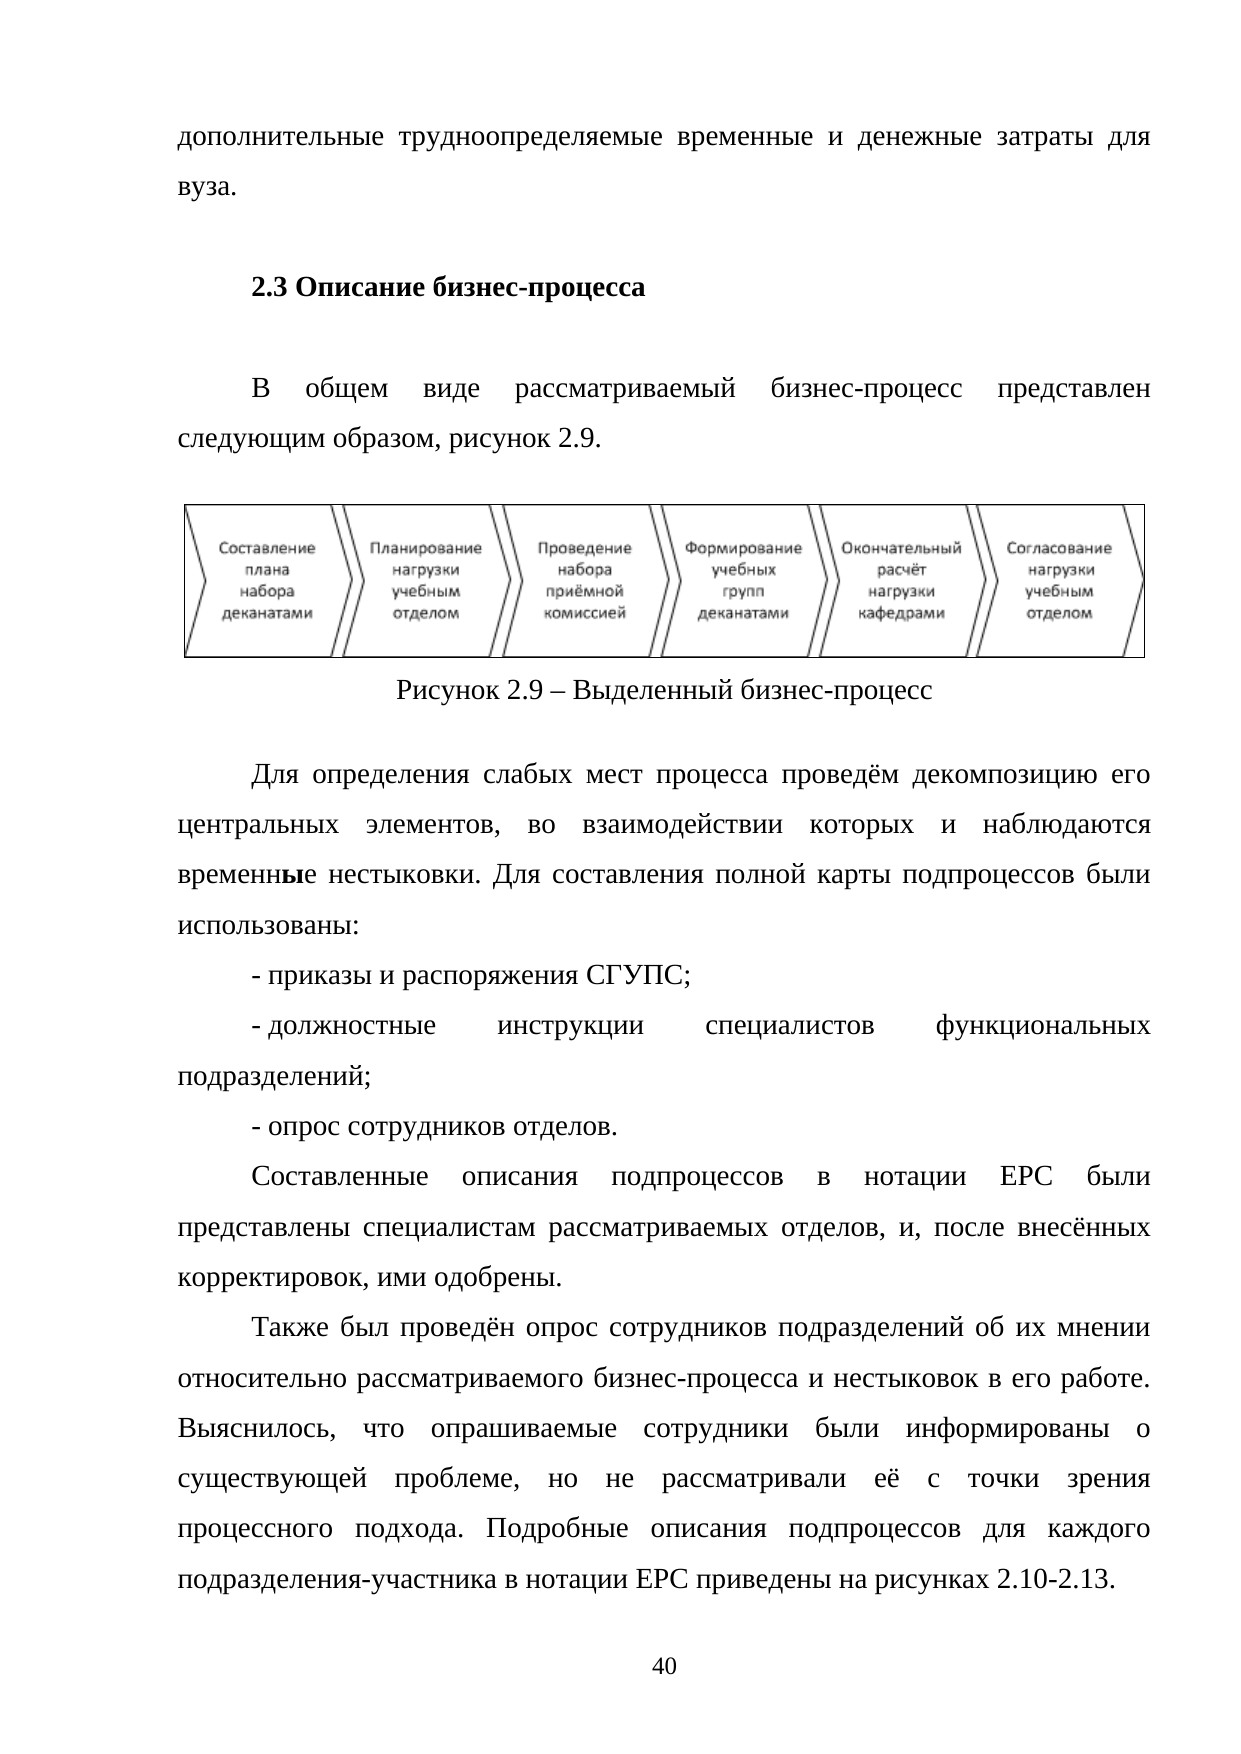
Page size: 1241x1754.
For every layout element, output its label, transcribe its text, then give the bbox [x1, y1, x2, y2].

text Также был проведён опрос сотрудников подразделений об их мнении относительно рассматриваемого бизнес-процесса и нестыковок в его работе. Выяснилось, что опрашиваемые сотрудники были информированы о существующей проблеме, но не рассматривали её с точки зрения процессного подхода. Подробные описания подпроцессов для каждого подразделения-участника в нотации ЕРС приведены на рисунках 2.10-2.13. [177, 1309, 1152, 1594]
text Для определения слабых мест процесса проведём декомпозицию его центральных элементов, во взаимодействии которых и наблюдаются временные нестыковки. Для составления полной карты подпроцессов были использованы: [177, 756, 1152, 940]
text 2.3 Описание бизнес-процесса [177, 269, 1152, 303]
text Составленные описания подпроцессов в нотации ЕРС были представлены специалистам рассматриваемых отделов, и, после внесённых корректировок, ими одобрены. [177, 1158, 1152, 1293]
text - приказы и распоряжения СГУПС; [177, 957, 1152, 991]
picture [185, 505, 1144, 657]
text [177, 118, 1152, 202]
text - должностные инструкции специалистов функциональных подразделений; [177, 1007, 1152, 1091]
text - опрос сотрудников отделов. [177, 1108, 1152, 1142]
text Рисунок 2.9 – Выделенный бизнес-процесс [177, 672, 1152, 706]
text В общем виде рассматриваемый бизнес-процесс представлен следующим образом, рисунок 2.9. [177, 370, 1152, 453]
